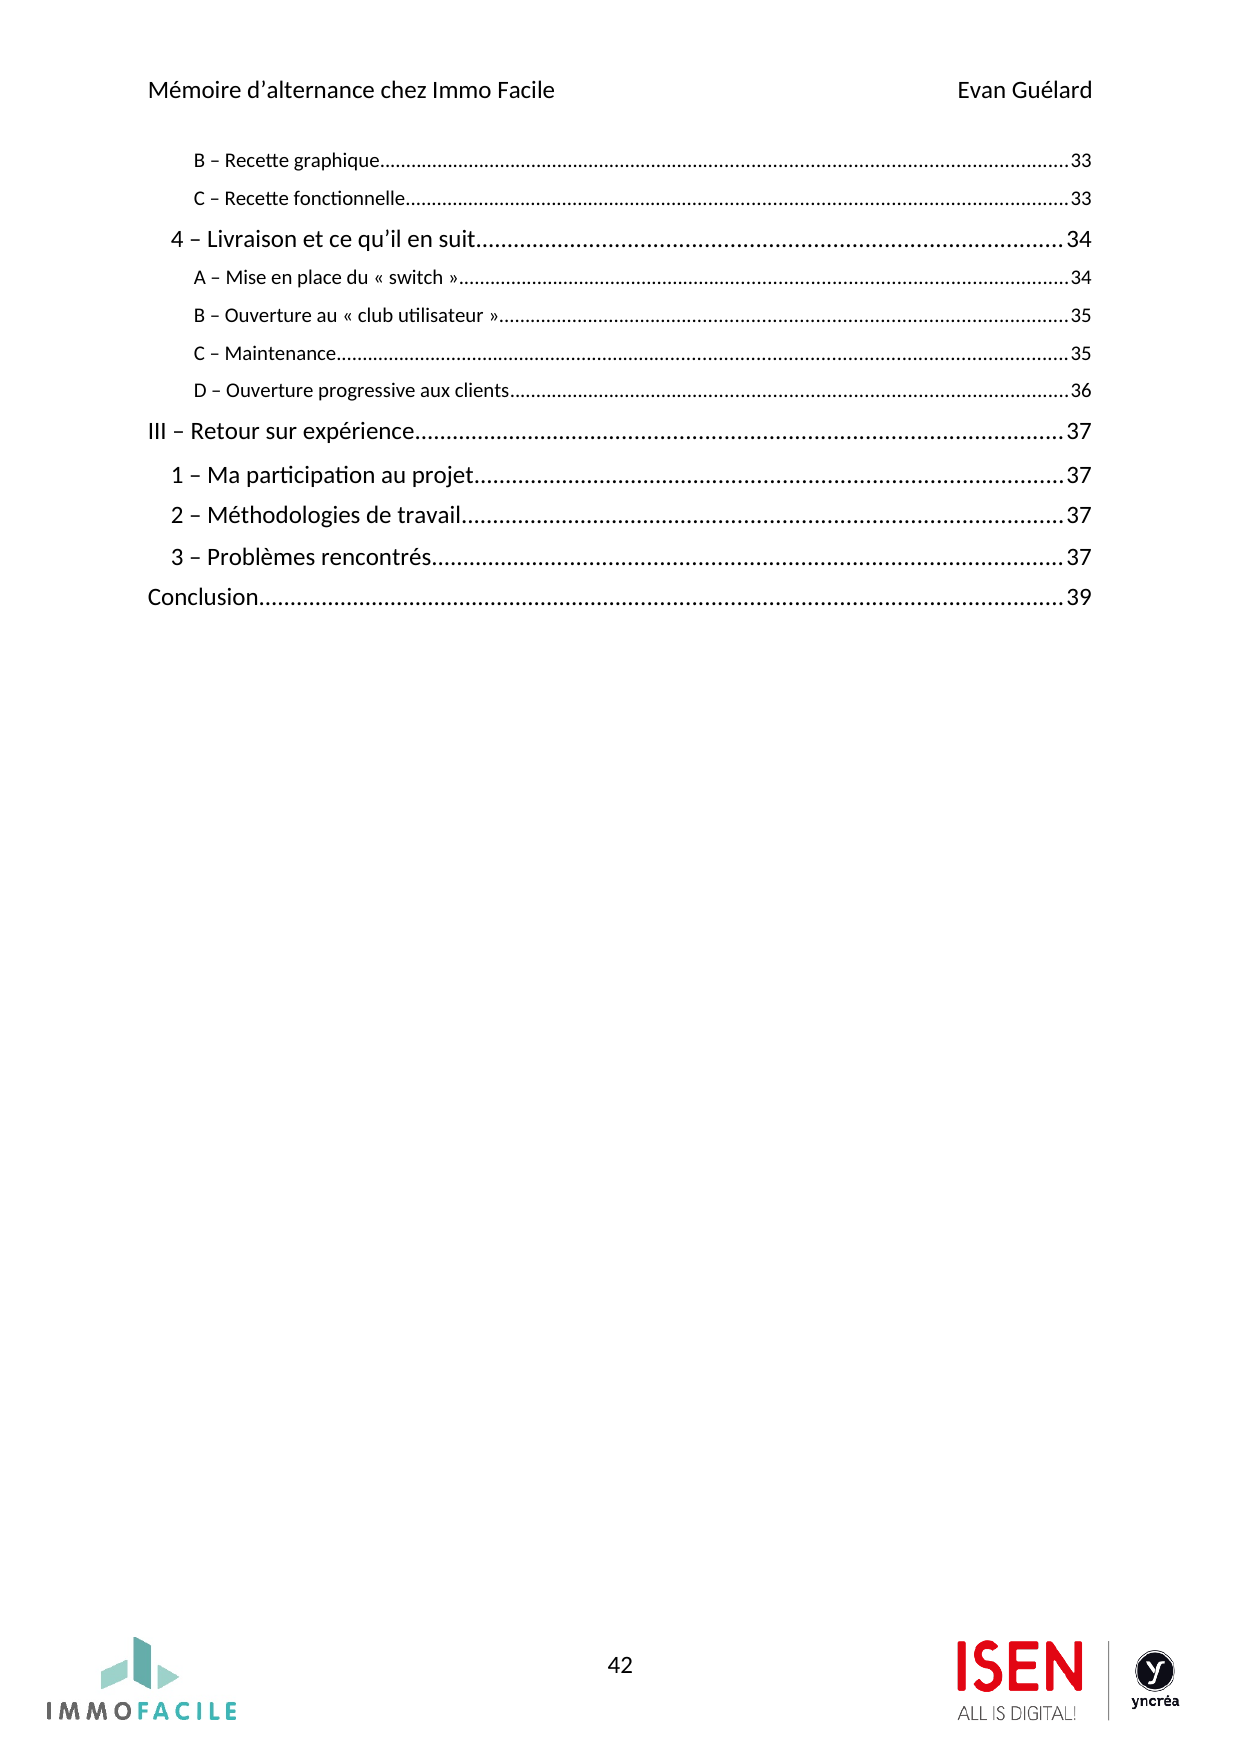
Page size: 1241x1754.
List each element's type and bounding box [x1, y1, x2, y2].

picture [931, 1638, 1200, 1721]
picture [47, 1637, 236, 1720]
